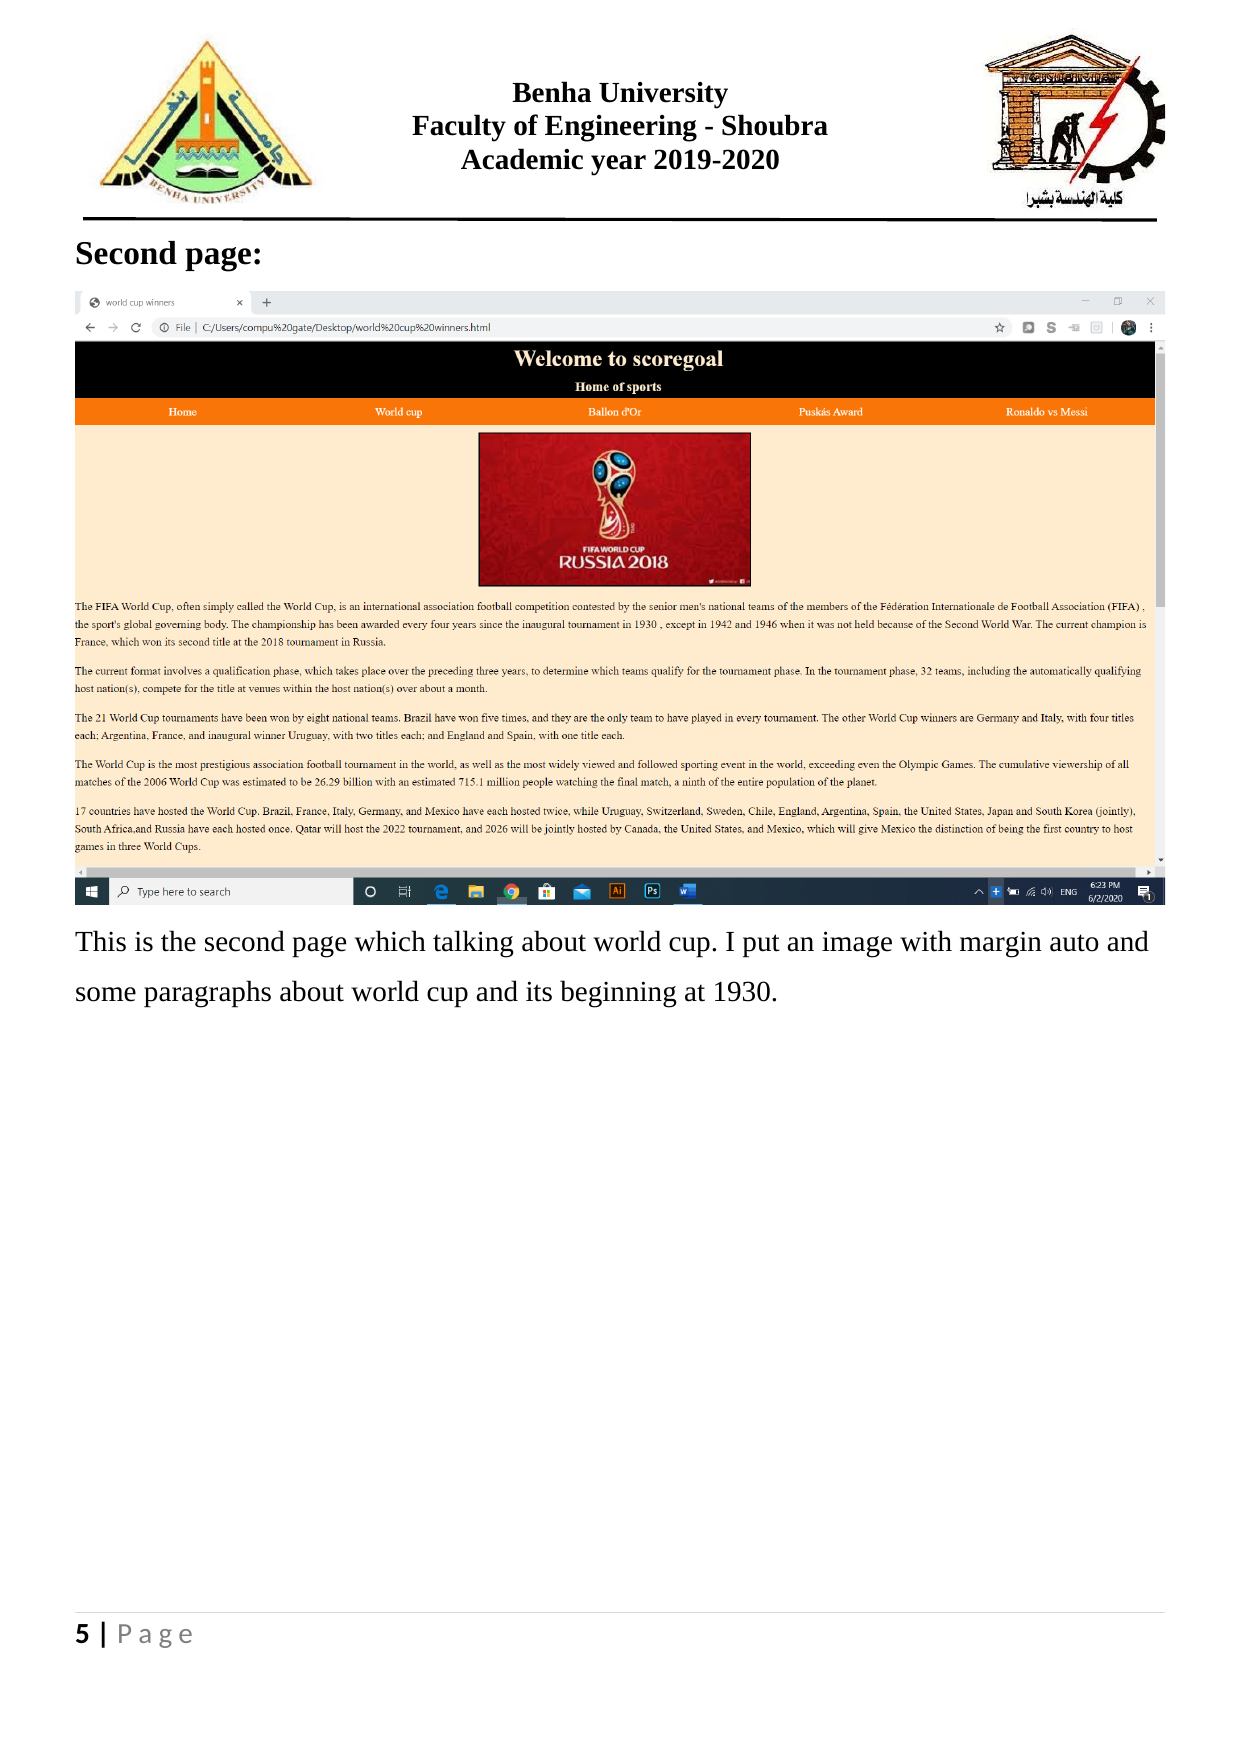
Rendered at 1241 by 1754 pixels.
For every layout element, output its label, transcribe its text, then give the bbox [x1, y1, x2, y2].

text Second page: [75, 234, 1165, 272]
picture [958, 28, 1166, 223]
picture [75, 291, 1166, 905]
text This is the second page which talking about world cup. I put an image with margin auto and some paragraphs about world cup and its beginning at 1930. [75, 924, 1165, 1007]
picture [75, 10, 335, 204]
